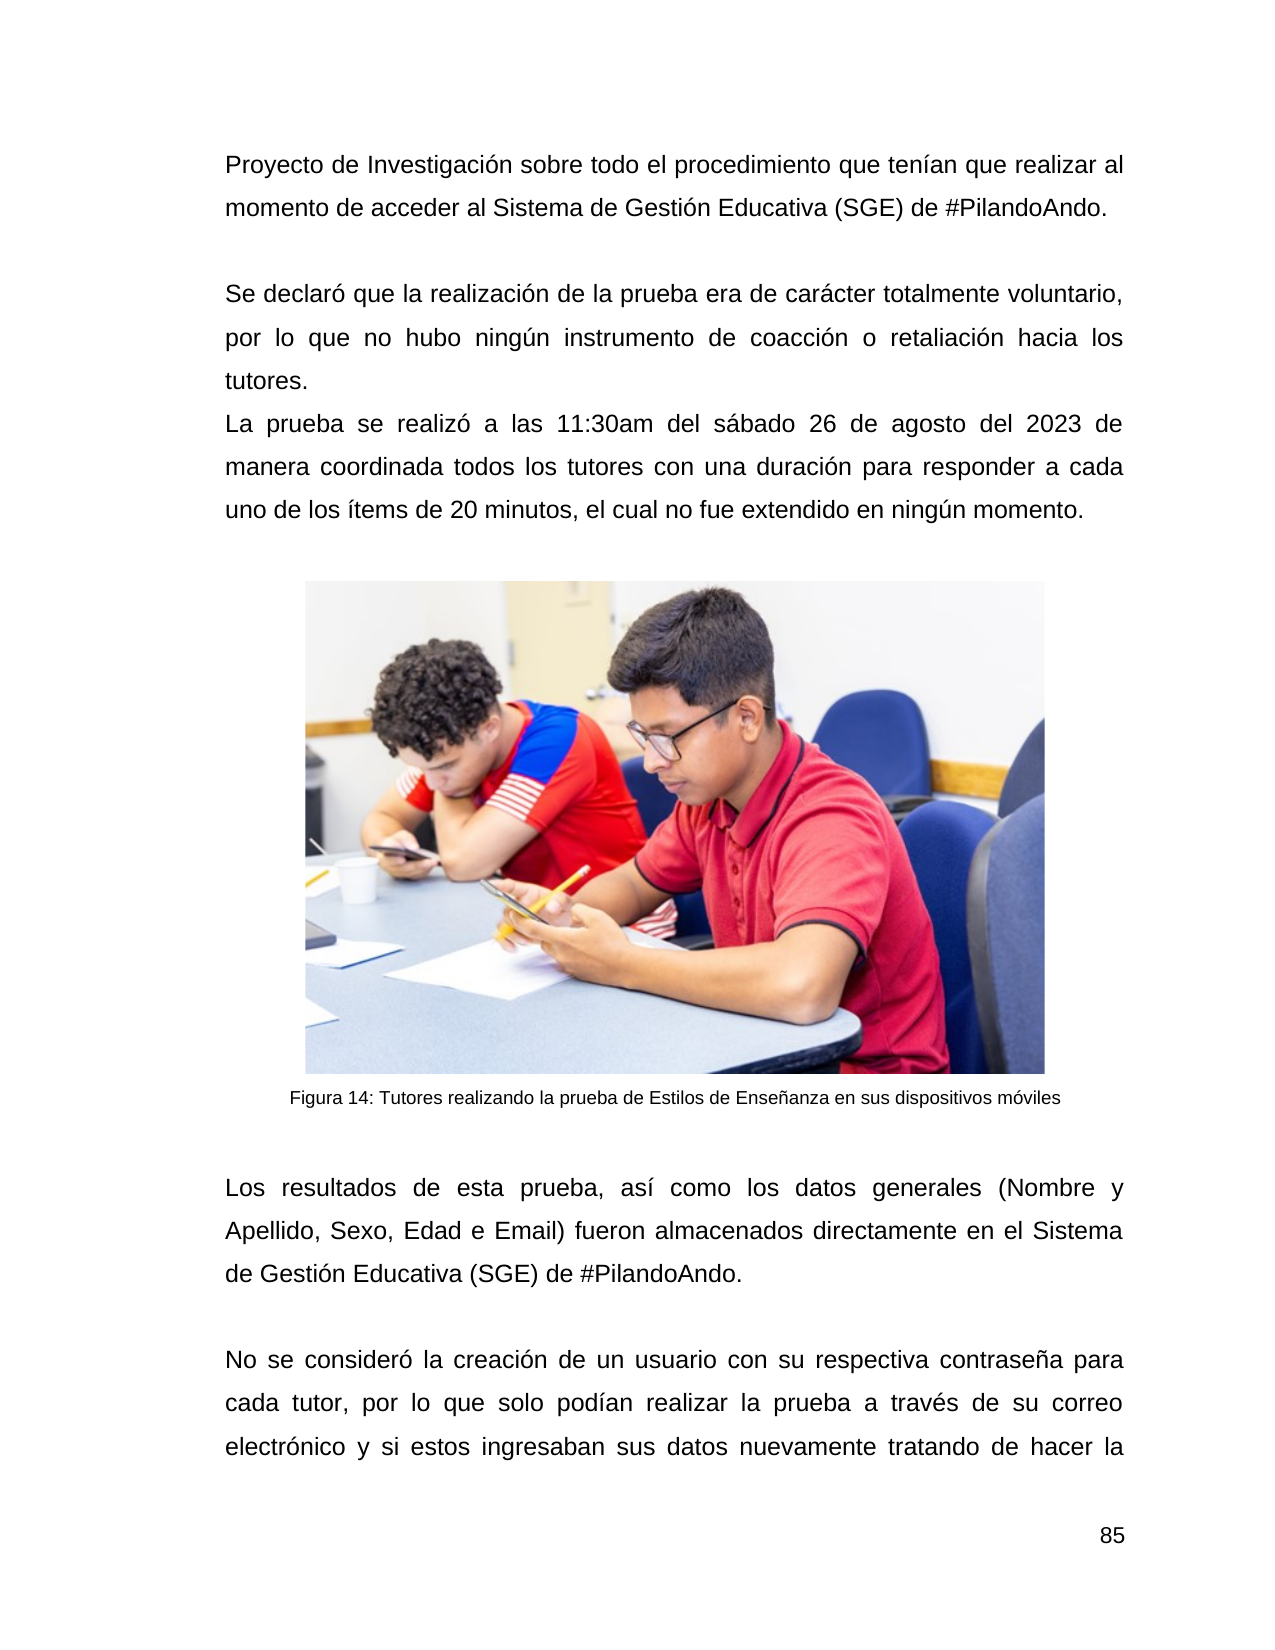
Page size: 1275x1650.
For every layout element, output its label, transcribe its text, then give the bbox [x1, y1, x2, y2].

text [225, 1345, 1125, 1460]
text Figura 14: Tutores realizando la prueba de Estilos de Enseñanza en sus dispositivos móviles [225, 1087, 1125, 1109]
text Los resultados de esta prueba, así como los datos generales (Nombre y Apellido, Sexo, Edad e Email) fueron almacenados directamente en el Sistema de Gestión Educativa (SGE) de #PilandoAndo. [225, 1173, 1125, 1288]
picture [305, 581, 1045, 1074]
text La prueba se realizó a las 11:30am del sábado 26 de agosto del 2023 de manera coordinada todos los tutores con una duración para responder a cada uno de los ítems de 20 minutos, el cual no fue extendido en ningún momento. [225, 409, 1125, 524]
text Se declaró que la realización de la prueba era de carácter totalmente voluntario, por lo que no hubo ningún instrumento de coacción o retaliación hacia los tutores. [225, 279, 1125, 394]
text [225, 150, 1125, 222]
